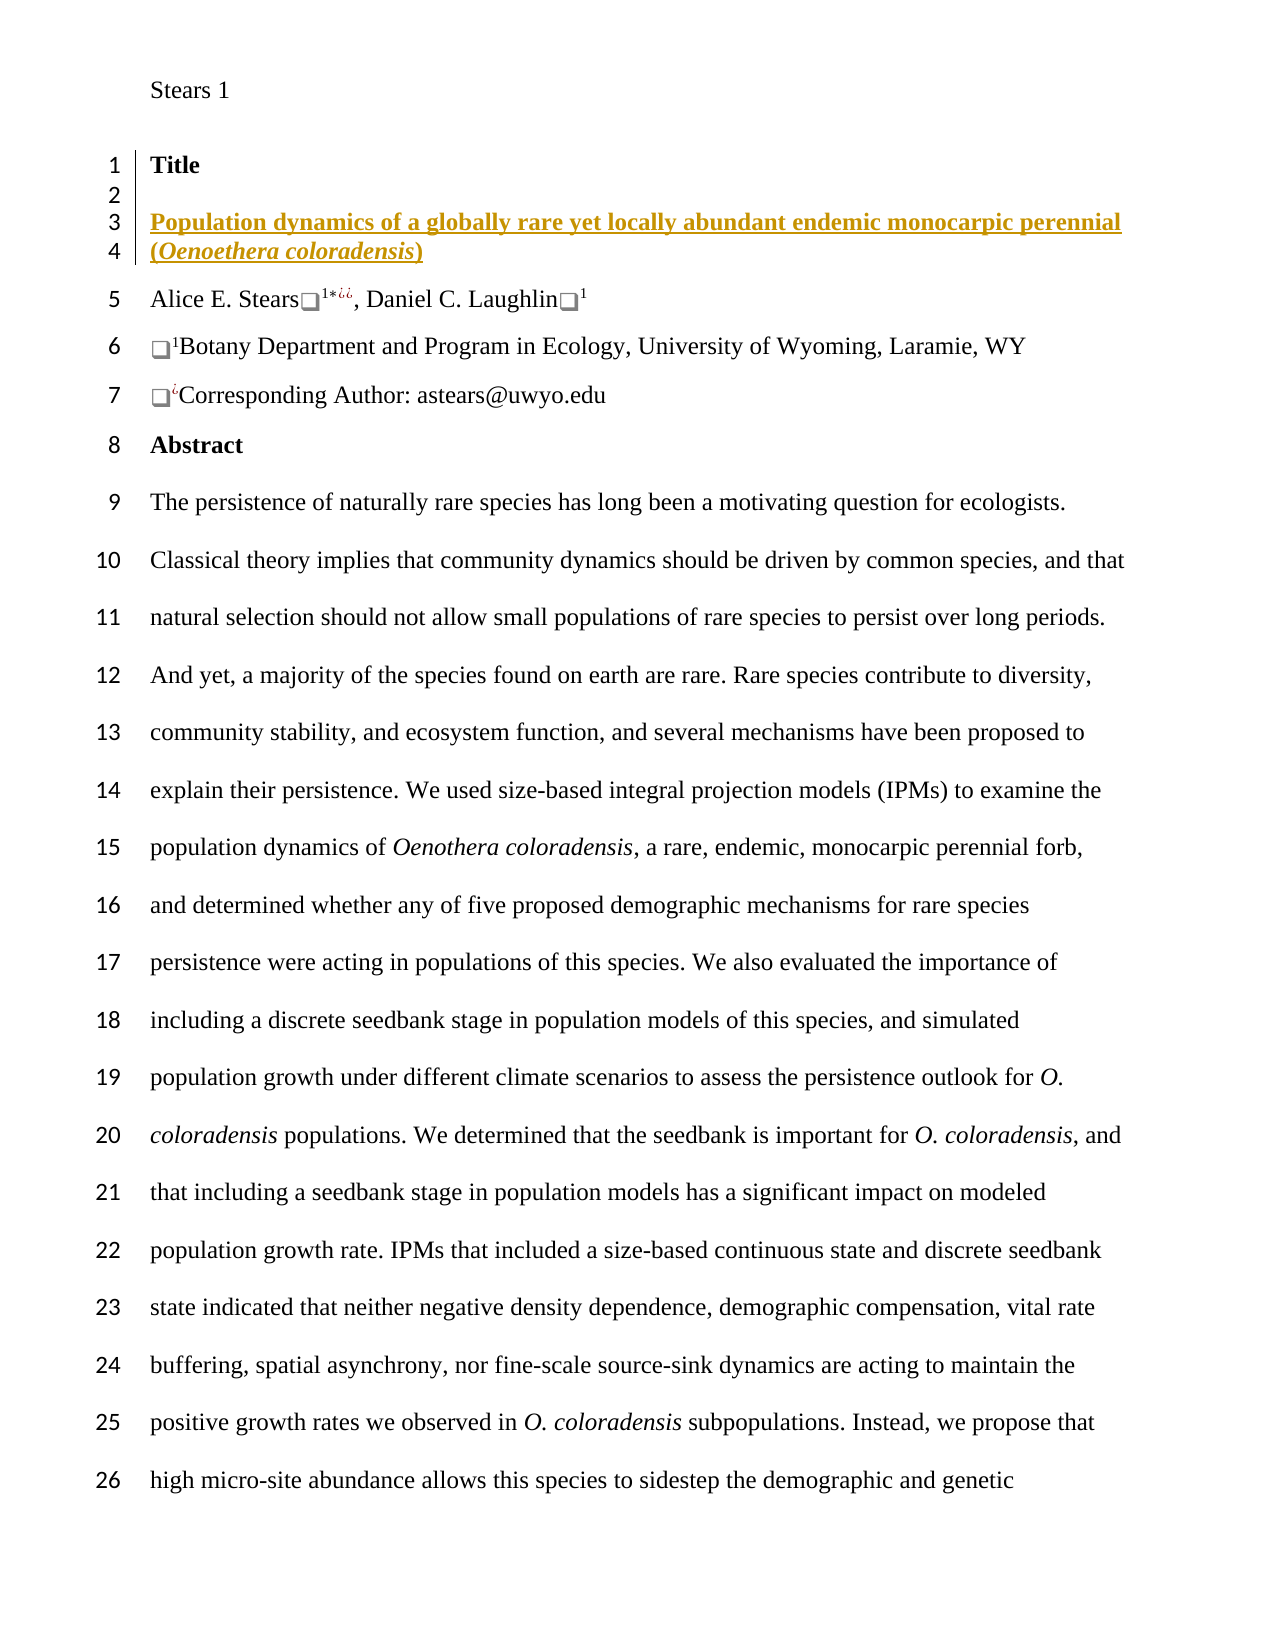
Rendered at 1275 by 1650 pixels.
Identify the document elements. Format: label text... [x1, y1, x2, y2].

text Title [150, 150, 1125, 179]
text Corresponding Author: astears@uwyo.edu [150, 381, 1125, 411]
text Alice E. Stears, Daniel C. Laughlin [150, 284, 1125, 312]
text Abstract [150, 430, 1125, 458]
text Botany Department and Program in Ecology, University of Wyoming, Laramie, WY [150, 331, 1125, 362]
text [150, 487, 1125, 1493]
